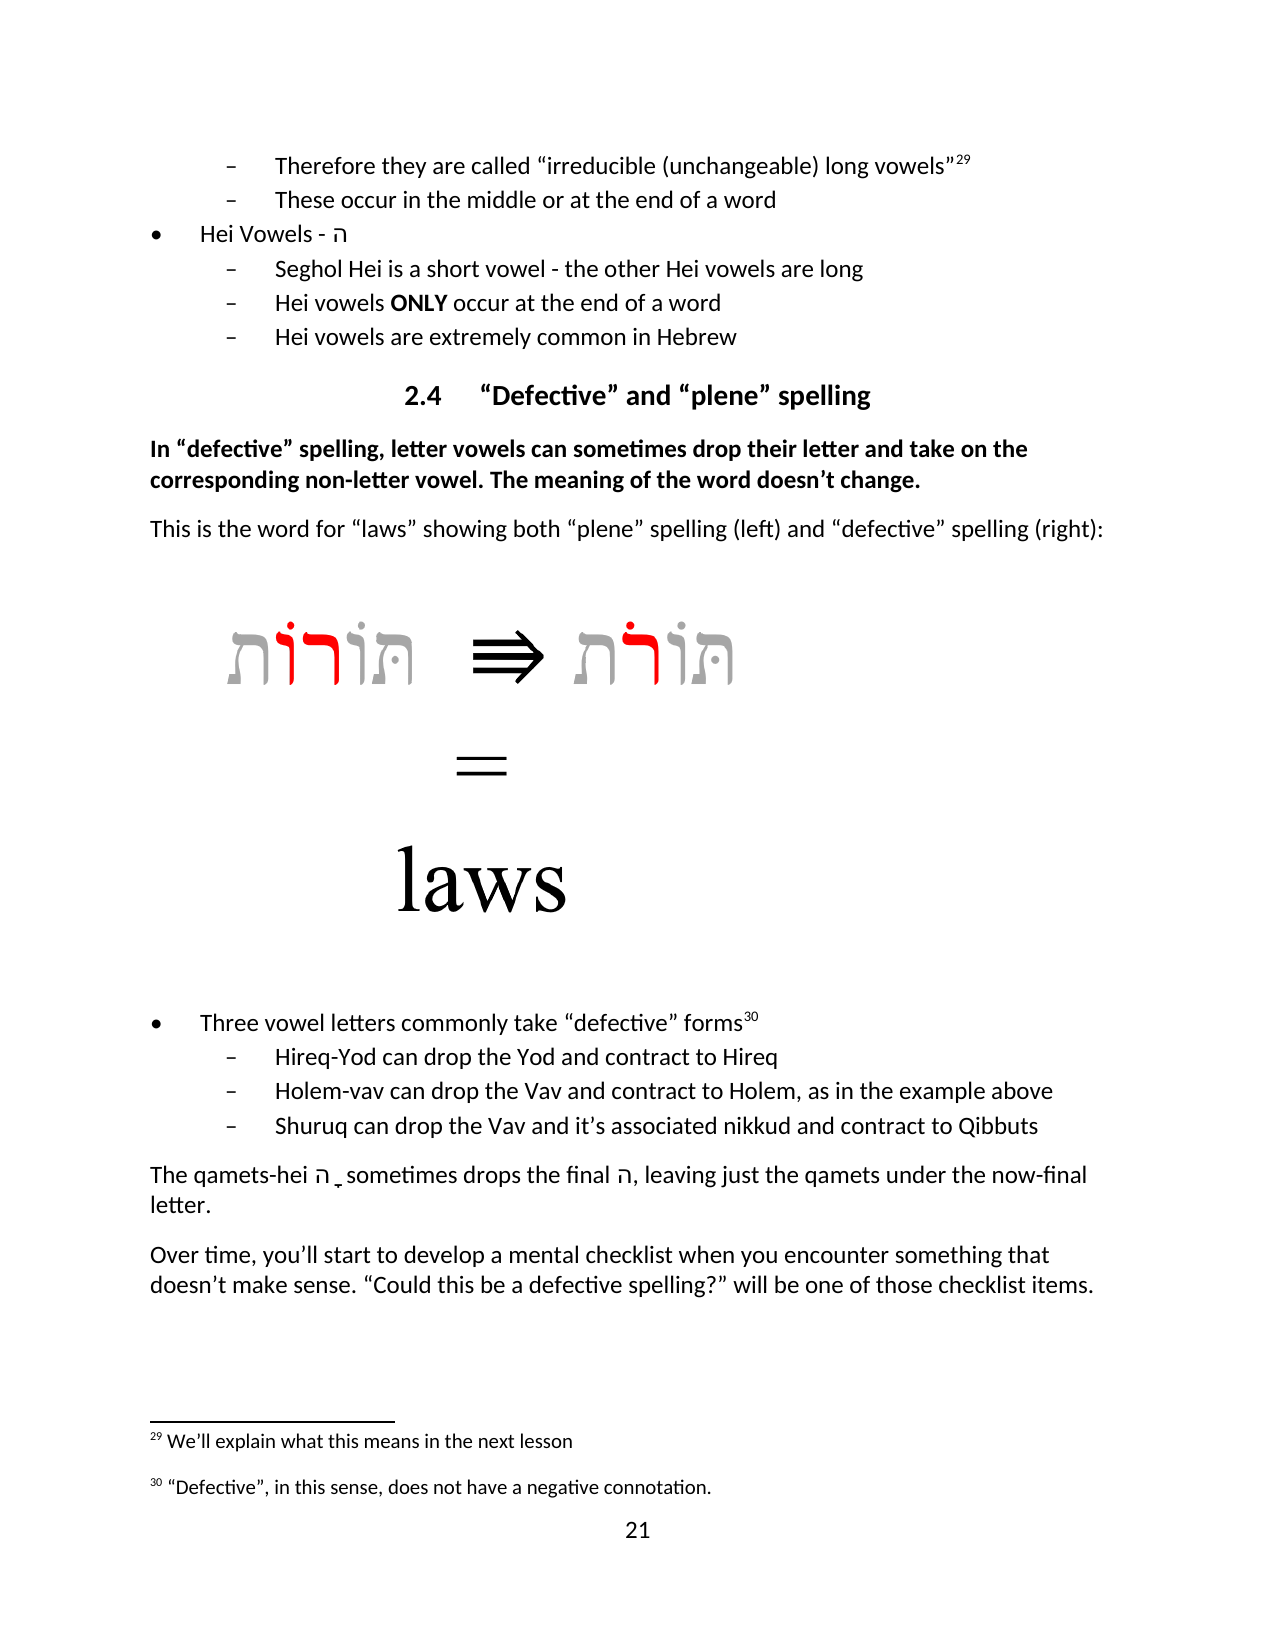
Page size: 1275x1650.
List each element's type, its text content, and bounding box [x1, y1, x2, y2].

list Therefore they are called “irreducible (unchangeable) long vowels” [225, 150, 1125, 181]
list Seghol Hei is a short vowel - the other Hei vowels are long [225, 253, 1125, 283]
subtitle 2.4 “Defective” and “plene” spelling [150, 377, 1125, 412]
list Hei vowels ONLY occur at the end of a word [225, 287, 1125, 318]
list Shuruq can drop the Vav and it’s associated nikkud and contract to Qibbuts [225, 1110, 1125, 1140]
list These occur in the middle or at the end of a word [225, 184, 1125, 215]
list Hireq-Yod can drop the Yod and contract to Hireq [225, 1041, 1125, 1072]
list Hei Vowels - ה [150, 218, 1125, 249]
list Holem-vav can drop the Vav and contract to Holem, as in the example above [225, 1076, 1125, 1106]
list Hei vowels are extremely common in Hebrew [225, 321, 1125, 352]
picture [168, 562, 794, 989]
subtitle In “defective” spelling, letter vowels can sometimes drop their letter and take on the corresponding non-letter vowel. The meaning of the word doesn’t change. [150, 433, 1125, 494]
list Three vowel letters commonly take “defective” forms [150, 1007, 1125, 1037]
text Over time, you’ll start to develop a mental checklist when you encounter something that doesn’t make sense. “Could this be a defective spelling?” will be one of those checklist items. [150, 1239, 1125, 1300]
text The qamets-hei ה ָ sometimes drops the final ה, leaving just the qamets under the now-final letter. [150, 1159, 1125, 1220]
text This is the word for “laws” showing both “plene” spelling (left) and “defective” spelling (right): [150, 513, 1125, 544]
